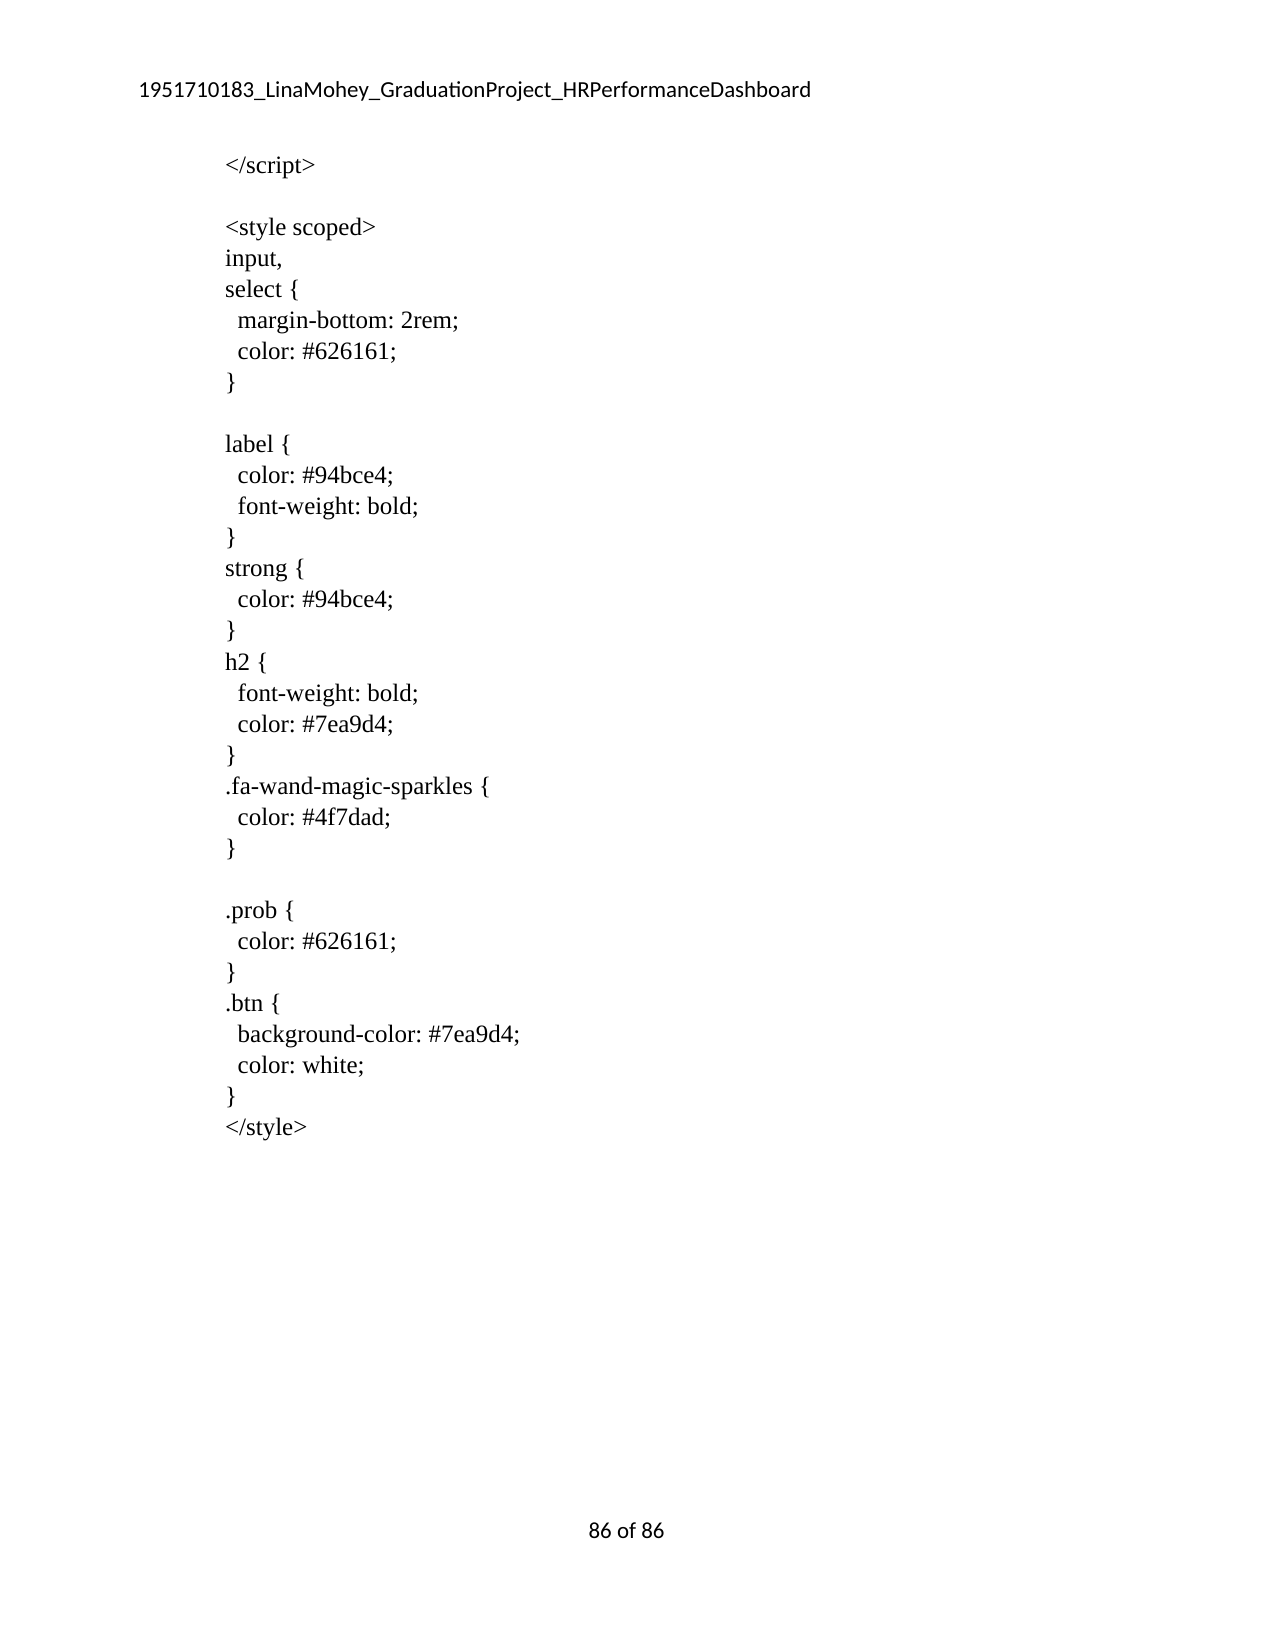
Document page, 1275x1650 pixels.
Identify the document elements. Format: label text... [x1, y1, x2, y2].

text </style> [225, 1112, 1125, 1141]
text } [225, 740, 1125, 768]
text font-weight: bold; [225, 491, 1125, 520]
text h2 { [225, 647, 1125, 675]
text color: #7ea9d4; [225, 709, 1125, 737]
text .btn { [225, 988, 1125, 1017]
text } [225, 367, 1125, 396]
text select { [225, 274, 1125, 303]
text label { [225, 429, 1125, 458]
text background-color: #7ea9d4; [225, 1019, 1125, 1048]
text input, [225, 243, 1125, 272]
text } [225, 833, 1125, 862]
text } [225, 957, 1125, 986]
text margin-bottom: 2rem; [225, 305, 1125, 334]
text color: #626161; [225, 926, 1125, 955]
text } [225, 522, 1125, 551]
text } [225, 616, 1125, 644]
text color: #626161; [225, 336, 1125, 365]
text <style scoped> [225, 212, 1125, 241]
text </script> [225, 150, 1125, 179]
text color: #94bce4; [225, 584, 1125, 613]
text strong { [225, 553, 1125, 582]
text .prob { [225, 895, 1125, 924]
text color: #4f7dad; [225, 802, 1125, 831]
text color: white; [225, 1050, 1125, 1079]
text color: #94bce4; [225, 460, 1125, 489]
text .fa-wand-magic-sparkles { [225, 771, 1125, 799]
text font-weight: bold; [225, 678, 1125, 706]
text } [225, 1081, 1125, 1110]
